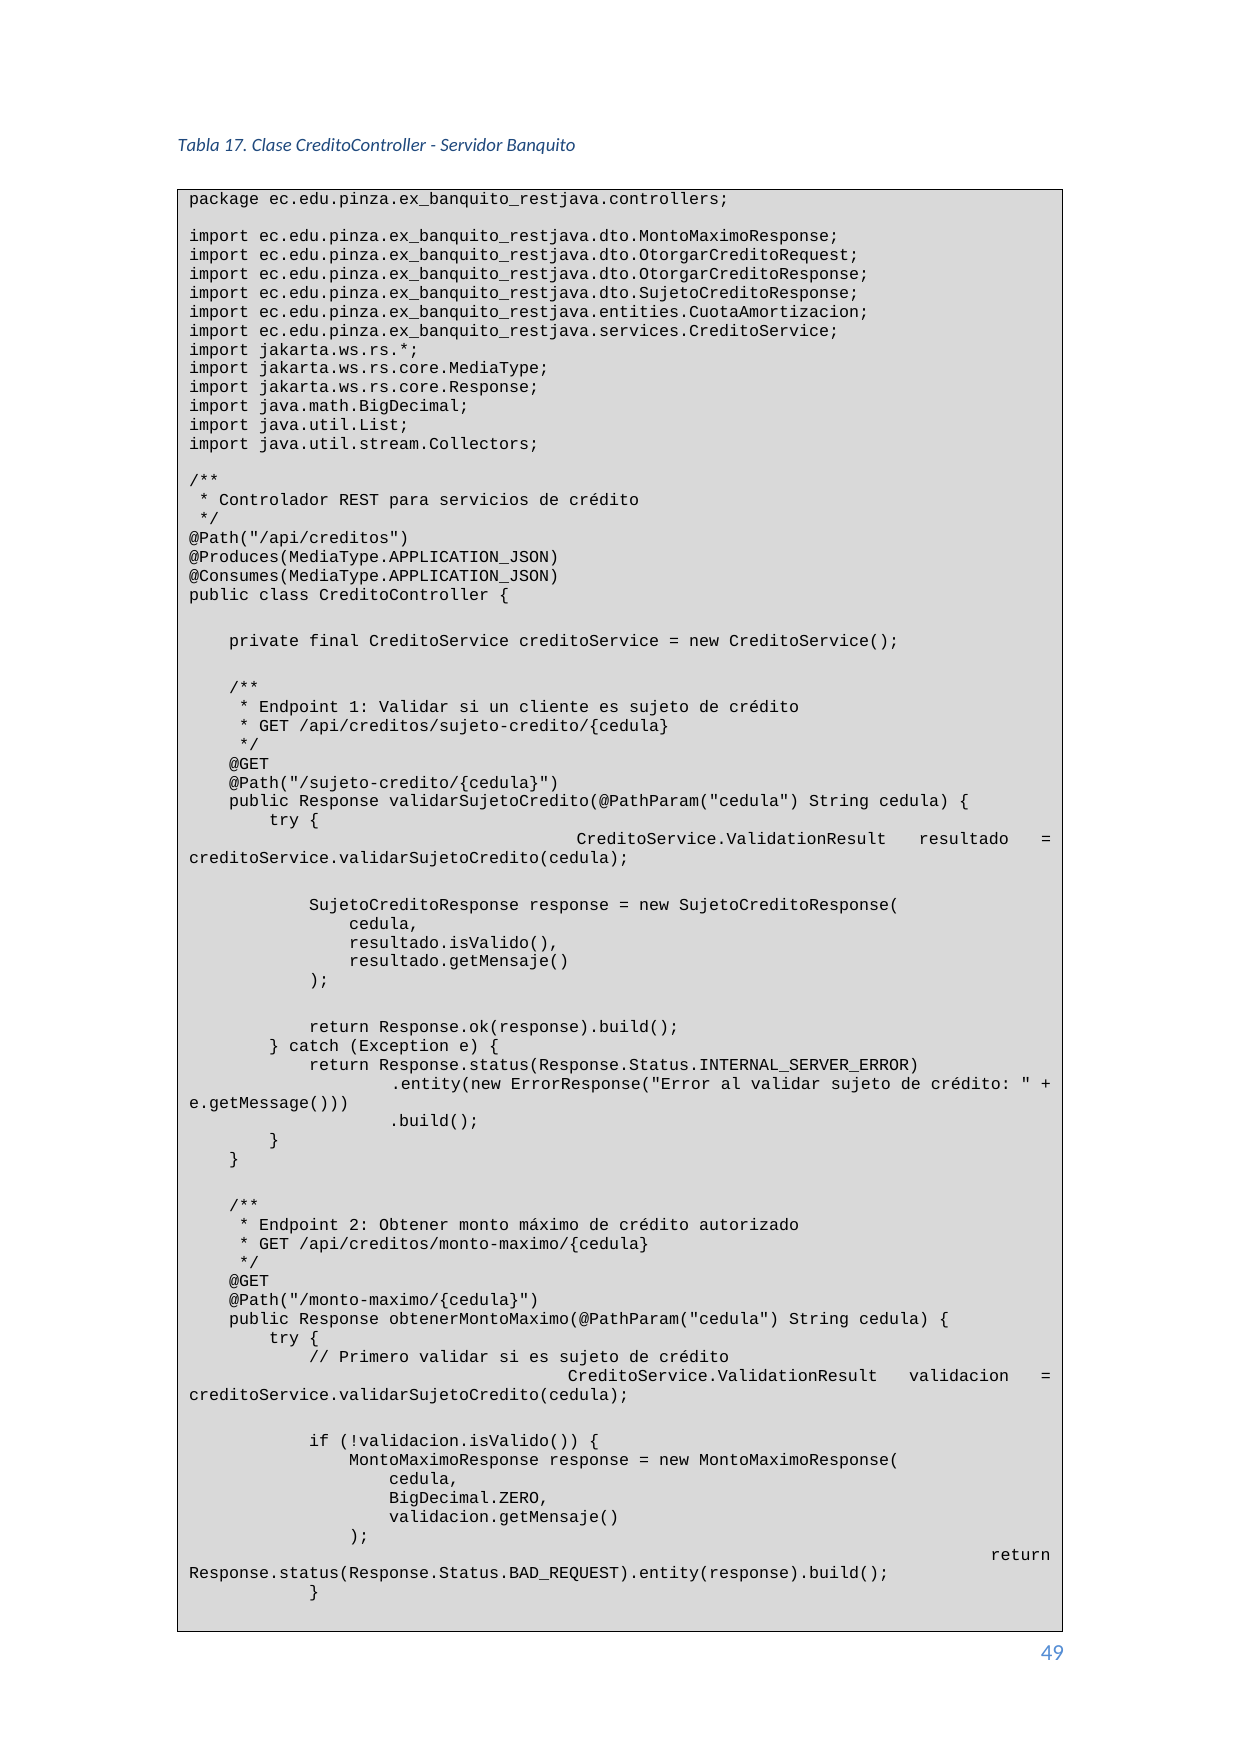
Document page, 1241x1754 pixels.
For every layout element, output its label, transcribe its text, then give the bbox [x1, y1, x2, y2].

text Tabla 17. Clase CreditoController - Servidor Banquito [177, 133, 1063, 156]
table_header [178, 190, 1062, 1631]
